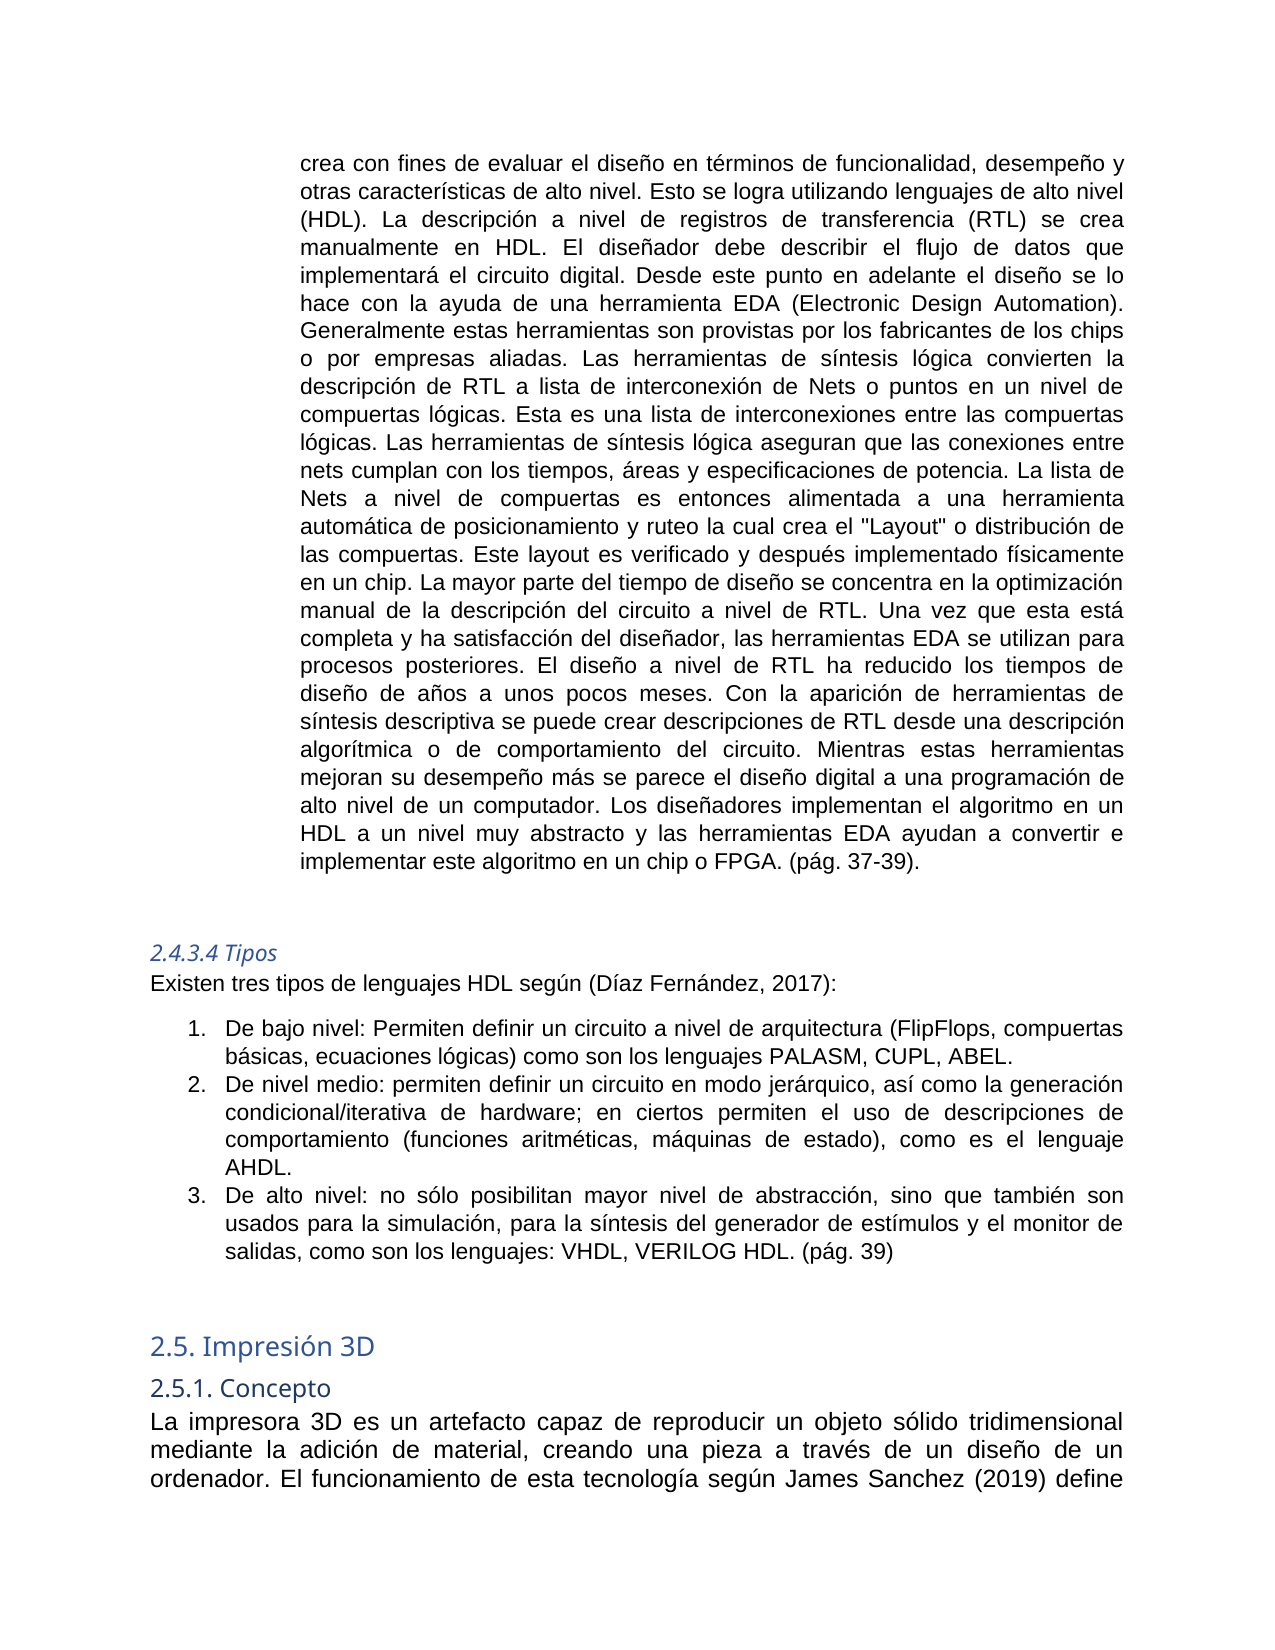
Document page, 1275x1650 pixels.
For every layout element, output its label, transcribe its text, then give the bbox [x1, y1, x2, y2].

subtitle 2.4.3.4 Tipos [150, 937, 1125, 968]
subtitle 2.5.1. Concepto [150, 1371, 1125, 1404]
list De bajo nivel: Permiten definir un circuito a nivel de arquitectura (FlipFlops, compuertas básicas, ecuaciones lógicas) como son los lenguajes PALASM, CUPL, ABEL. [187, 1015, 1125, 1069]
list De nivel medio: permiten definir un circuito en modo jerárquico, así como la generación condicional/iterativa de hardware; en ciertos permiten el uso de descripciones de comportamiento (funciones aritméticas, máquinas de estado), como es el lenguaje AHDL. [187, 1071, 1125, 1181]
list De alto nivel: no sólo posibilitan mayor nivel de abstracción, sino que también son usados para la simulación, para la síntesis del generador de estímulos y el monitor de salidas, como son los lenguajes: VHDL, VERILOG HDL. (pág. 39) [187, 1182, 1125, 1264]
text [150, 1407, 1125, 1493]
text Existen tres tipos de lenguajes HDL según : [150, 970, 1125, 997]
subtitle 2.5. Impresión 3D [150, 1327, 1125, 1364]
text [300, 150, 1125, 874]
